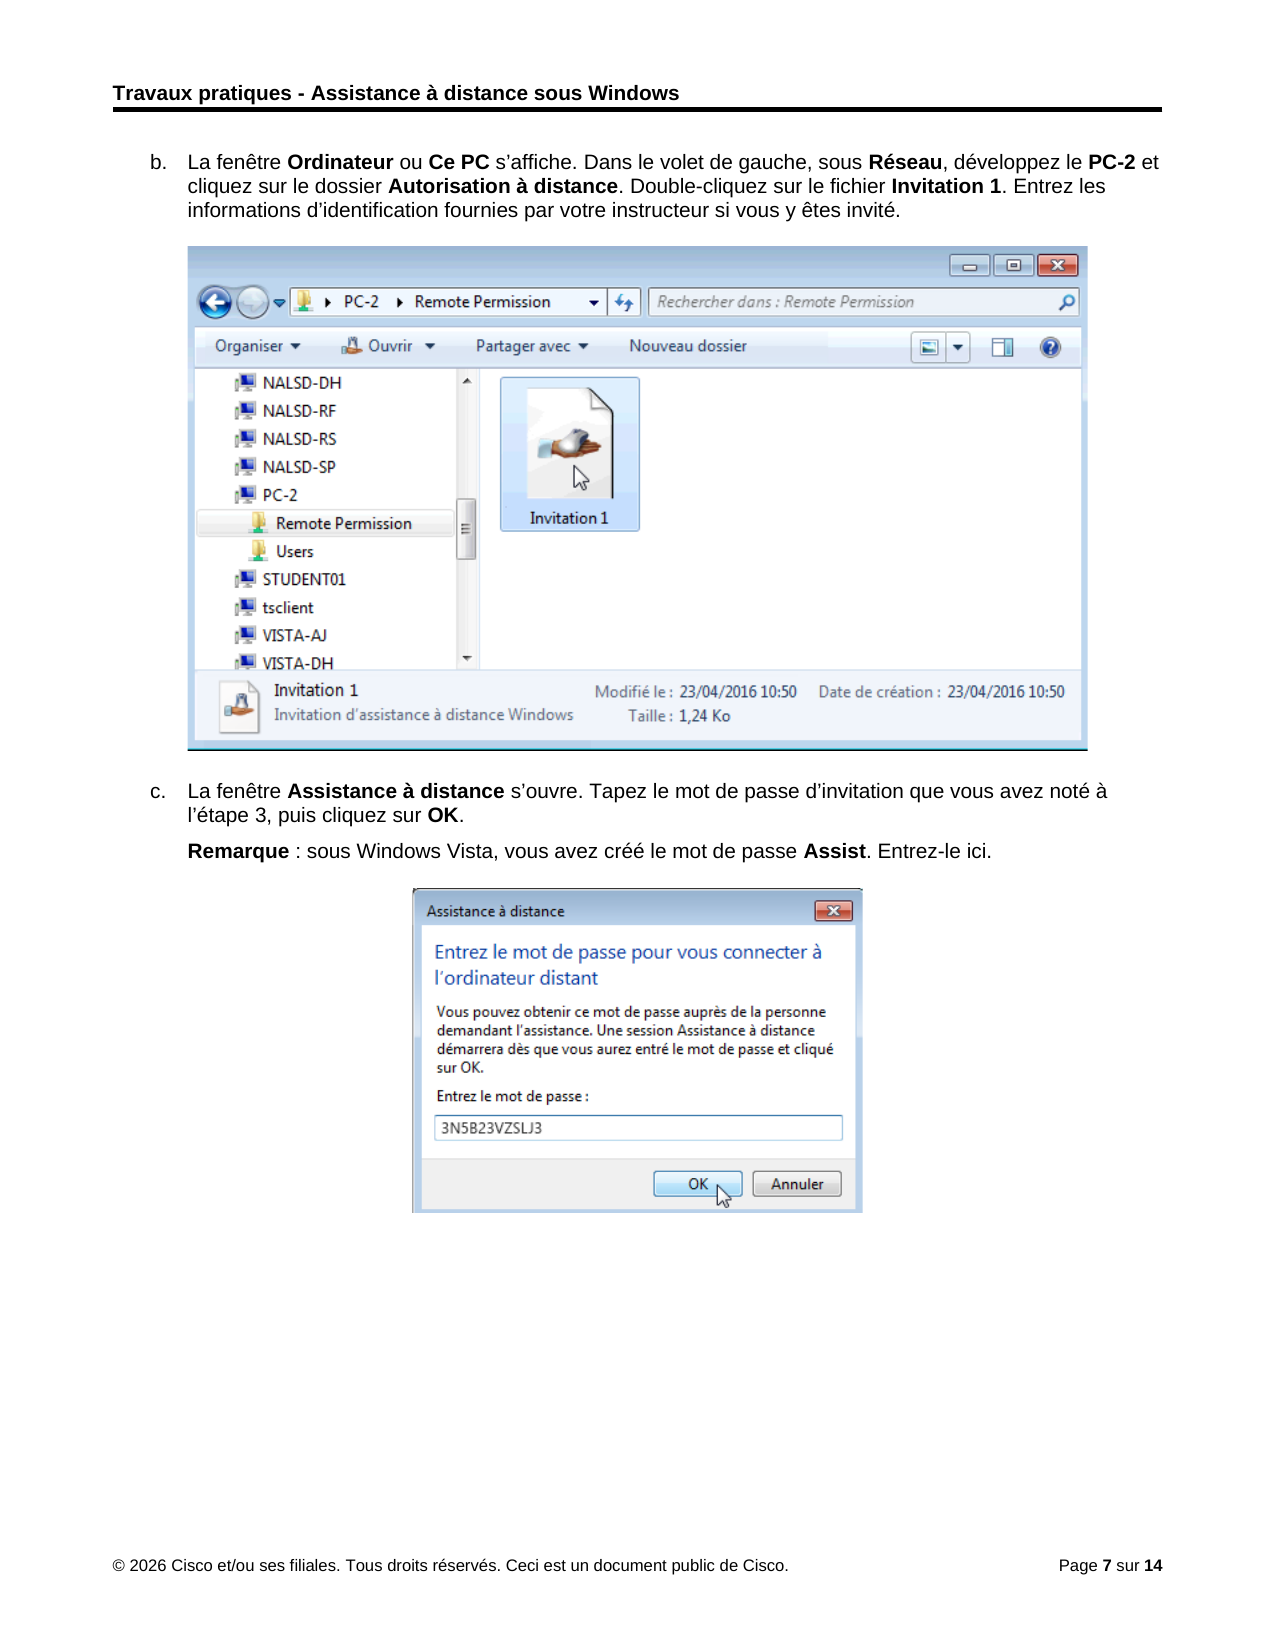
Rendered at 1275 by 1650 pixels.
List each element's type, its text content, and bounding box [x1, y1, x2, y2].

text La fenêtre Ordinateur ou Ce PC s’affiche. Dans le volet de gauche, sous Réseau, développez le PC-2 et cliquez sur le dossier Autorisation à distance. Double-cliquez sur le fichier Invitation 1. Entrez les informations d’identification fournies par votre instructeur si vous y êtes invité. [150, 150, 1162, 222]
picture [187, 246, 1088, 751]
text La fenêtre Assistance à distance s’ouvre. Tapez le mot de passe d’invitation que vous avez noté à l’étape 3, puis cliquez sur OK. [150, 779, 1162, 827]
picture [412, 888, 863, 1213]
text Remarque : sous Windows Vista, vous avez créé le mot de passe Assist. Entrez-le ici. [187, 839, 1162, 863]
